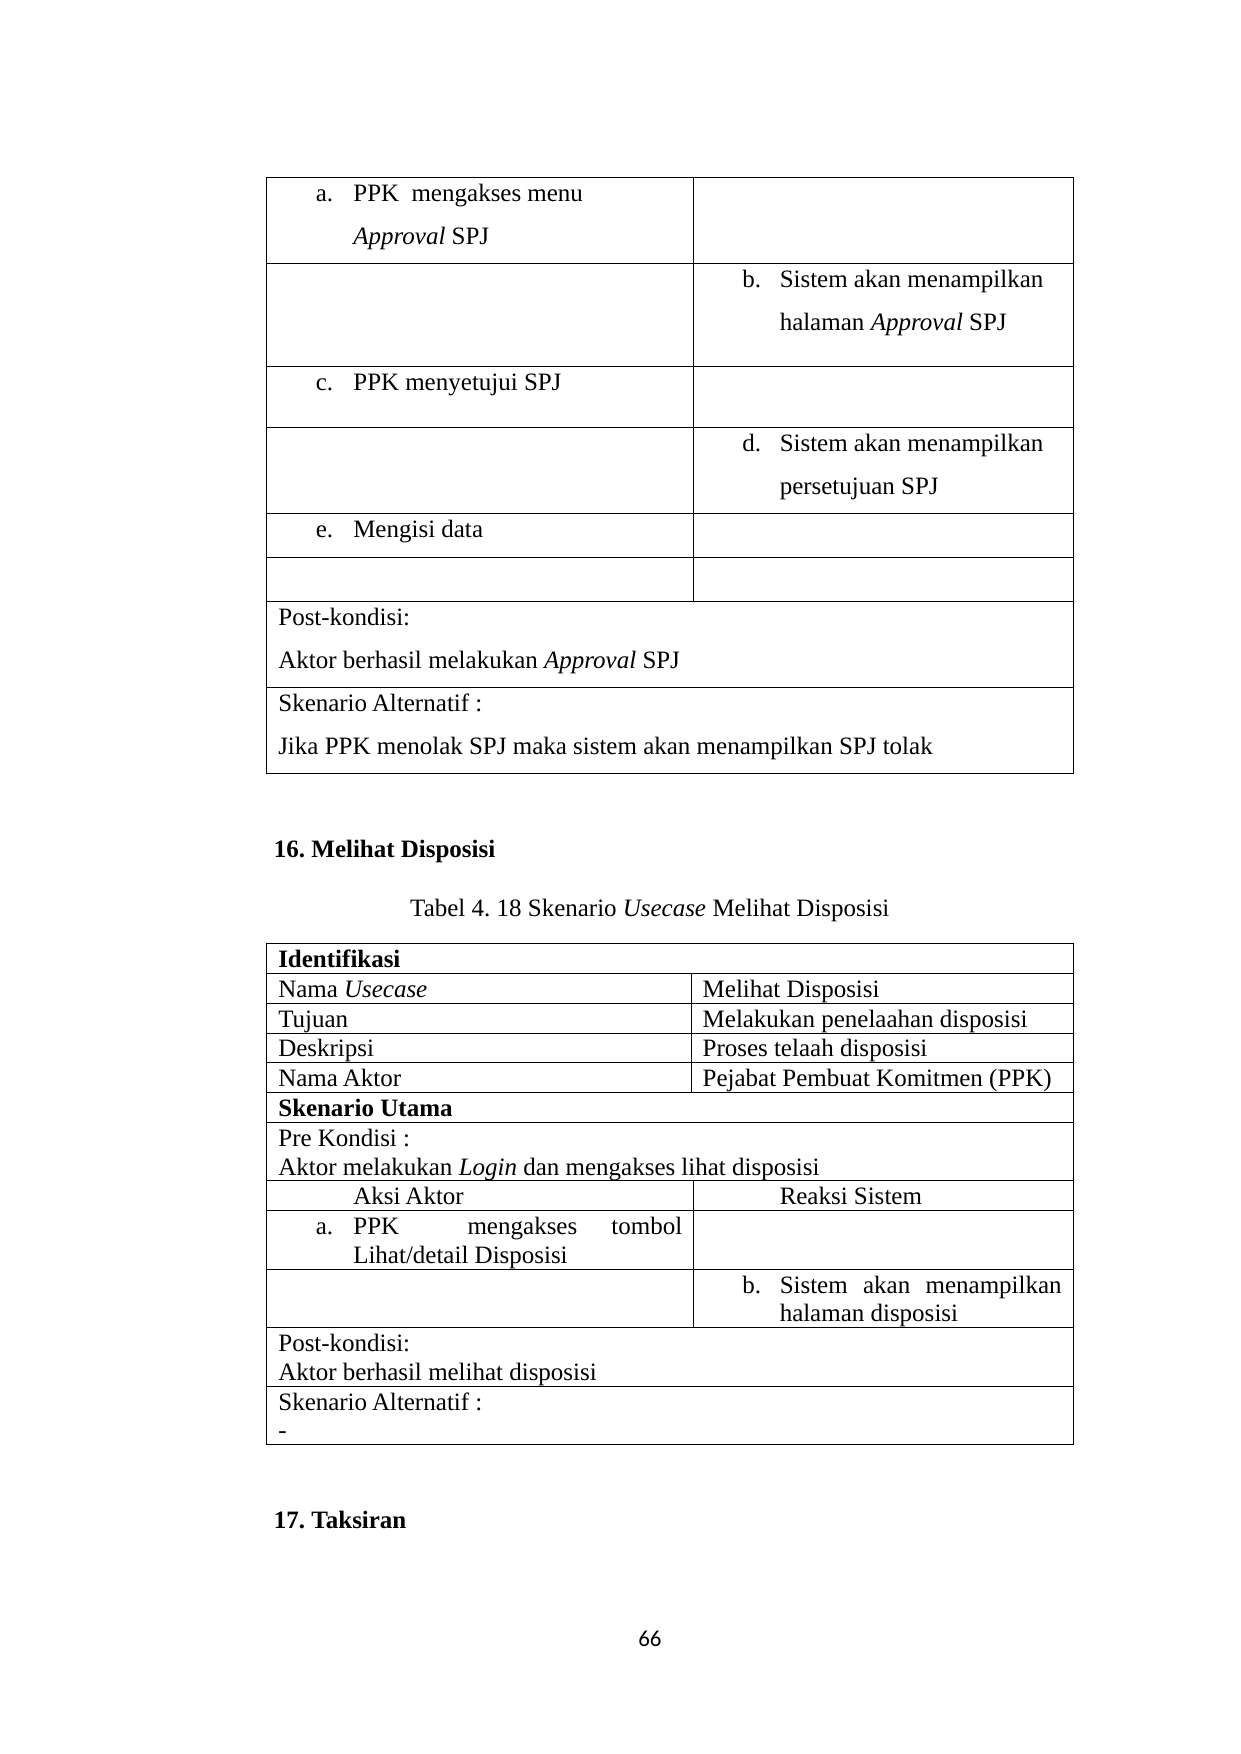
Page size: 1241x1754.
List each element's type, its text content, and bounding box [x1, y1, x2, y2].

table_cell Nama Usecase [267, 974, 691, 1003]
table_cell Proses telaah disposisi [692, 1034, 1073, 1062]
table_cell Post-kondisi: Aktor berhasil melihat disposisi [267, 1328, 1073, 1386]
table_cell [267, 558, 693, 601]
table_cell [267, 428, 693, 513]
table_cell Melihat Disposisi [692, 974, 1073, 1003]
table_cell [694, 558, 1073, 601]
table_cell PPK mengakses tombol Lihat/detail Disposisi [267, 1211, 693, 1269]
table_cell [694, 367, 1073, 427]
table_cell Aksi Aktor [267, 1181, 693, 1210]
table_cell Pejabat Pembuat Komitmen (PPK) [692, 1063, 1073, 1092]
table_cell [267, 264, 693, 366]
table_cell Tujuan [267, 1004, 691, 1032]
table_cell Skenario Alternatif : - [267, 1387, 1073, 1444]
table_cell Skenario Alternatif : Jika PPK menolak SPJ maka sistem akan menampilkan SPJ tolak [267, 688, 1073, 773]
table_cell Mengisi data [267, 514, 693, 557]
table_cell Reaksi Sistem [694, 1181, 1073, 1210]
table_cell Melakukan penelaahan disposisi [692, 1004, 1073, 1032]
table_cell Deskripsi [267, 1034, 691, 1062]
list Taksiran [274, 1505, 1063, 1534]
table_cell Sistem akan menampilkan halaman Approval SPJ [694, 264, 1073, 366]
table_header Identifikasi [267, 944, 1073, 973]
table_cell [694, 178, 1073, 263]
table_cell PPK menyetujui SPJ [267, 367, 693, 427]
table_cell [267, 1270, 693, 1327]
table_cell Sistem akan menampilkan persetujuan SPJ [694, 428, 1073, 513]
table_cell Post-kondisi: Aktor berhasil melakukan Approval SPJ [267, 602, 1073, 687]
table_cell PPK mengakses menu Approval SPJ [267, 178, 693, 263]
table_cell Sistem akan menampilkan halaman disposisi [694, 1270, 1073, 1327]
table_cell Nama Aktor [267, 1063, 691, 1092]
table_cell Pre Kondisi : Aktor melakukan Login dan mengakses lihat disposisi [267, 1123, 1073, 1180]
table_cell [694, 514, 1073, 557]
list Melihat Disposisi [274, 834, 1063, 862]
table_cell [694, 1211, 1073, 1269]
table_cell Skenario Utama [267, 1093, 1073, 1122]
